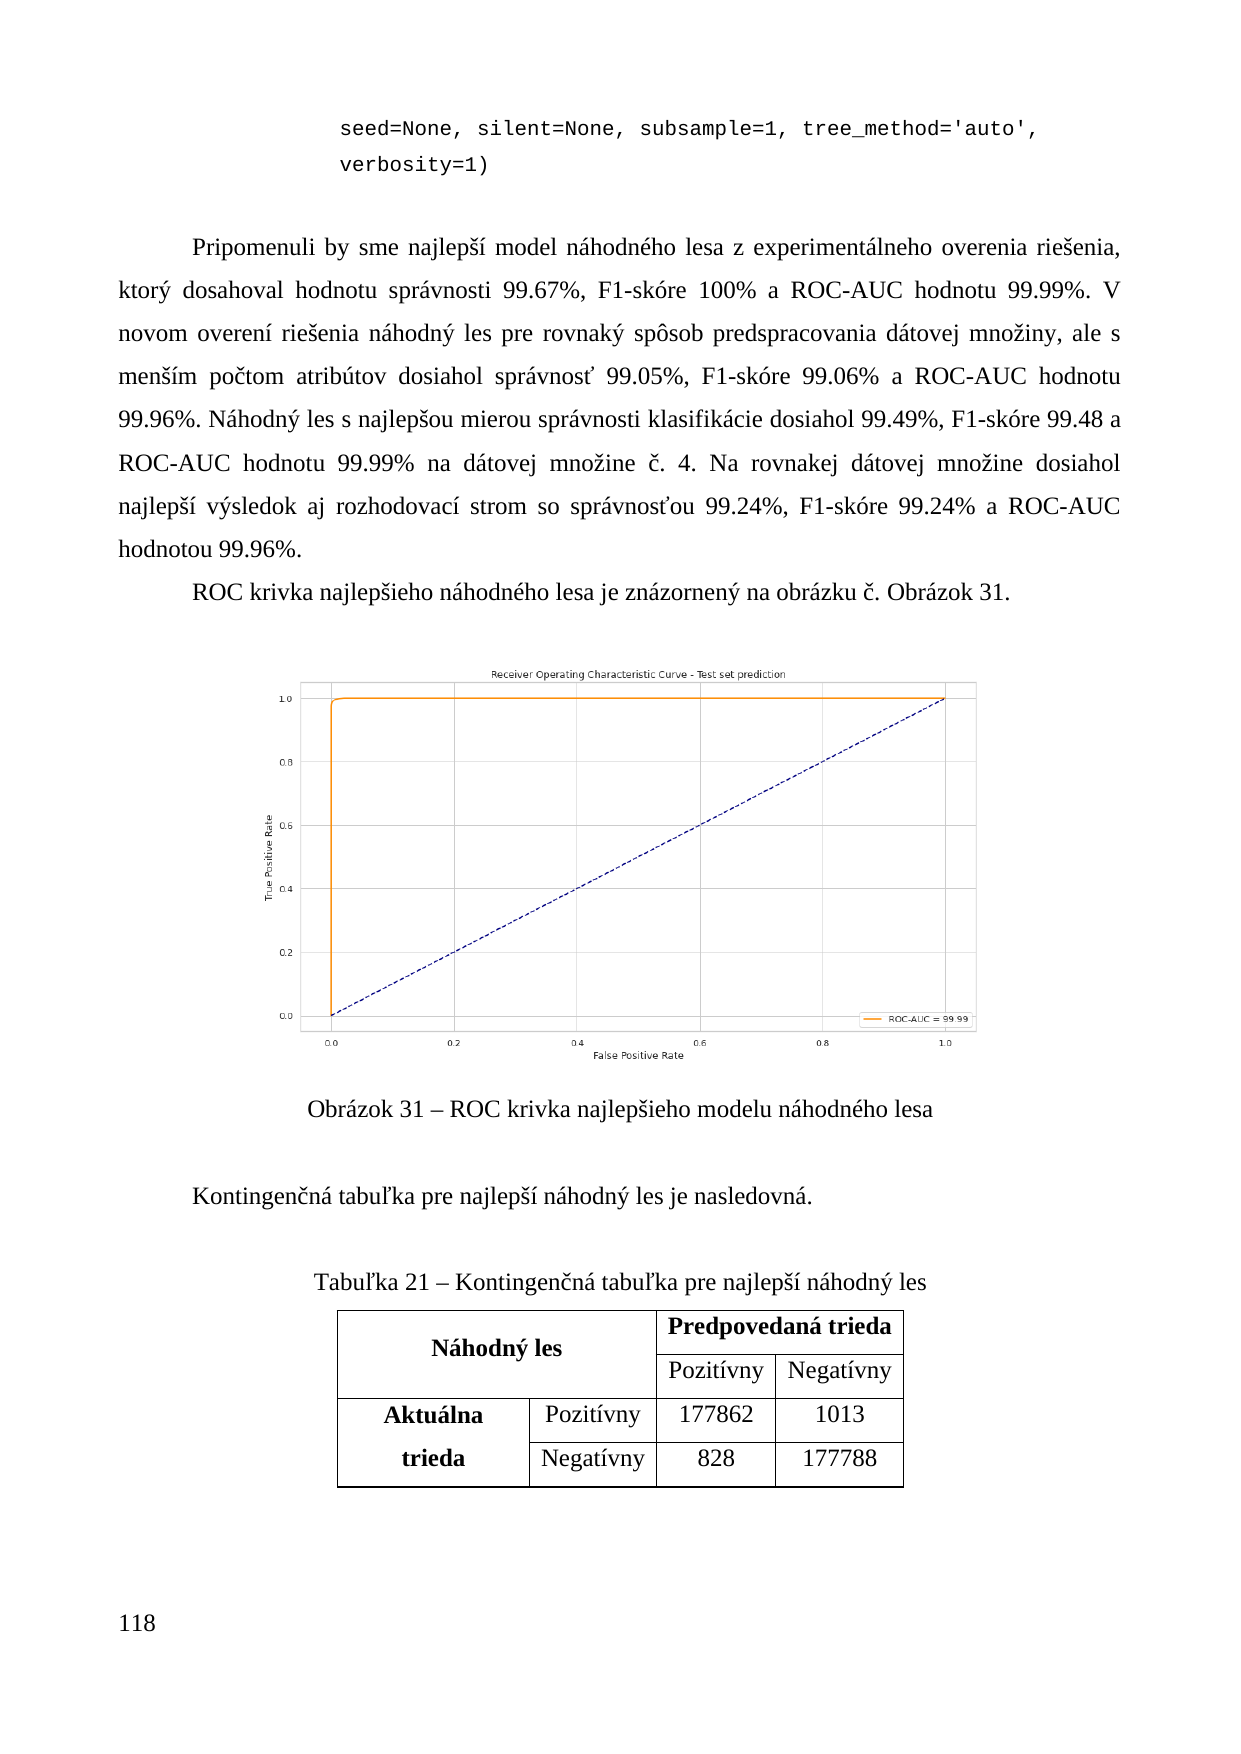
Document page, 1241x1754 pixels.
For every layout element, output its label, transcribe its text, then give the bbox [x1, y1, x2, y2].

text ROC krivka najlepšieho náhodného lesa je znázornený na obrázku č. 31. [118, 577, 1122, 606]
text Pripomenuli by sme najlepší model náhodného lesa z experimentálneho overenia riešenia, ktorý dosahoval hodnotu správnosti 99.67%, F1-skóre 100% a ROC-AUC hodnotu 99.99%. V novom overení riešenia náhodný les pre rovnaký spôsob predspracovania dátovej množiny, ale s menším počtom atribútov dosiahol správnosť 99.05%, F1-skóre 99.06% a ROC-AUC hodnotu 99.96%. Náhodný les s najlepšou mierou správnosti klasifikácie dosiahol 99.49%, F1-skóre 99.48 a ROC-AUC hodnotu 99.99% na dátovej množine č. 4. Na rovnakej dátovej množine dosiahol najlepší výsledok aj rozhodovací strom so správnosťou 99.24%, F1-skóre 99.24% a ROC-AUC hodnotou 99.96%. [118, 232, 1122, 563]
table_cell Negatívny [776, 1355, 903, 1398]
table_cell 828 [657, 1443, 775, 1486]
table_cell Negatívny [530, 1443, 656, 1486]
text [339, 118, 1122, 177]
text Tabuľka 21 – Kontingenčná tabuľka pre najlepší náhodný les [118, 1267, 1122, 1296]
table_cell Pozitívny [657, 1355, 775, 1398]
table_cell 1013 [776, 1399, 903, 1442]
text Kontingenčná tabuľka pre najlepší náhodný les je nasledovná. [118, 1181, 1122, 1209]
table_cell 177788 [776, 1443, 903, 1486]
table_header Predpovedaná trieda [657, 1311, 903, 1354]
picture [259, 664, 981, 1066]
table_cell Pozitívny [530, 1399, 656, 1442]
table_cell 177862 [657, 1399, 775, 1442]
table_cell Aktuálna trieda [338, 1399, 529, 1486]
table_header Náhodný les [338, 1311, 656, 1398]
